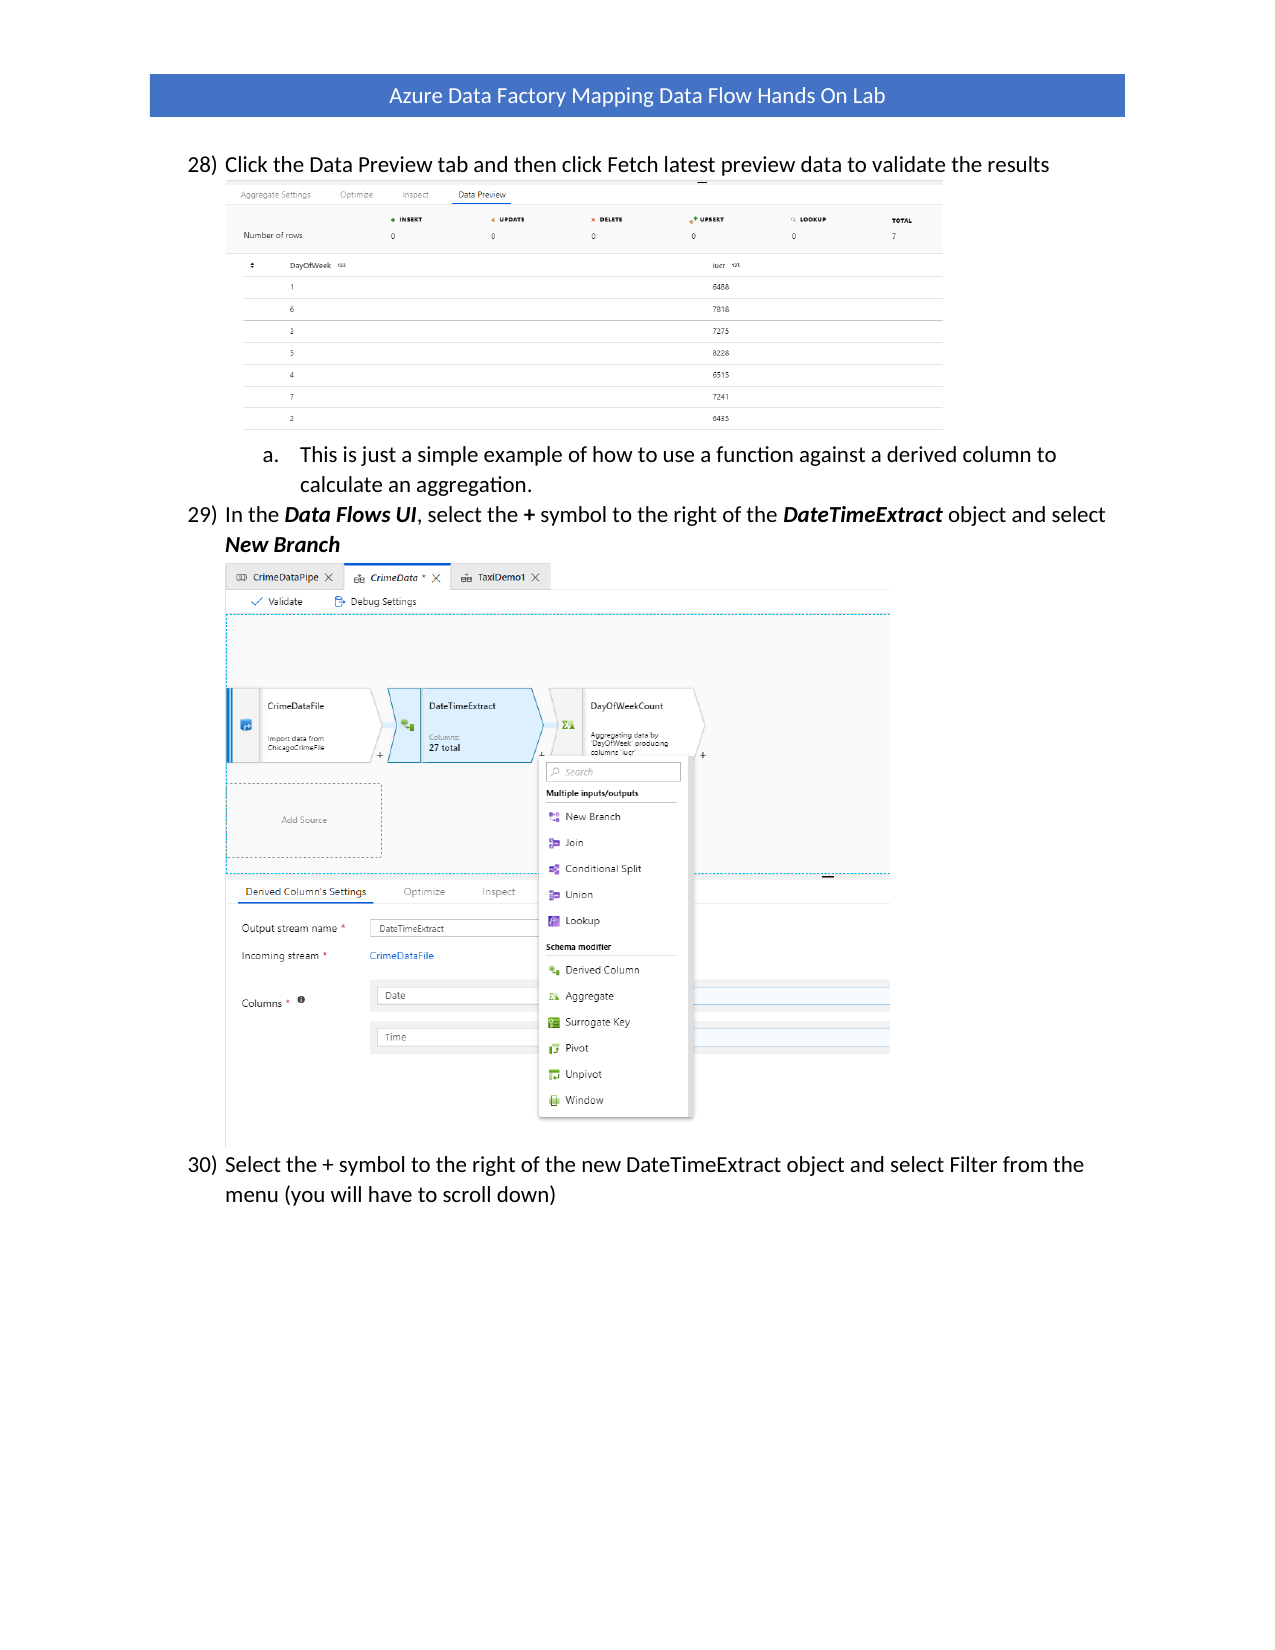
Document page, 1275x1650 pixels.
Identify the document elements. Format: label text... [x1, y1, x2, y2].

list This is just a simple example of how to use a function against a derived column to calculate an aggregation. [262, 440, 1125, 498]
list In the Data Flows UI, select the + symbol to the right of the DateTimeExtract object and select New Branch [187, 500, 1125, 558]
list Select the + symbol to the right of the new DateTimeExtract object and select Filter from the menu (you will have to scroll down) [187, 1150, 1125, 1208]
list Click the Data Preview tab and then click Fetch latest preview data to validate the results [187, 150, 1125, 178]
picture [225, 180, 943, 438]
picture [225, 560, 890, 1148]
